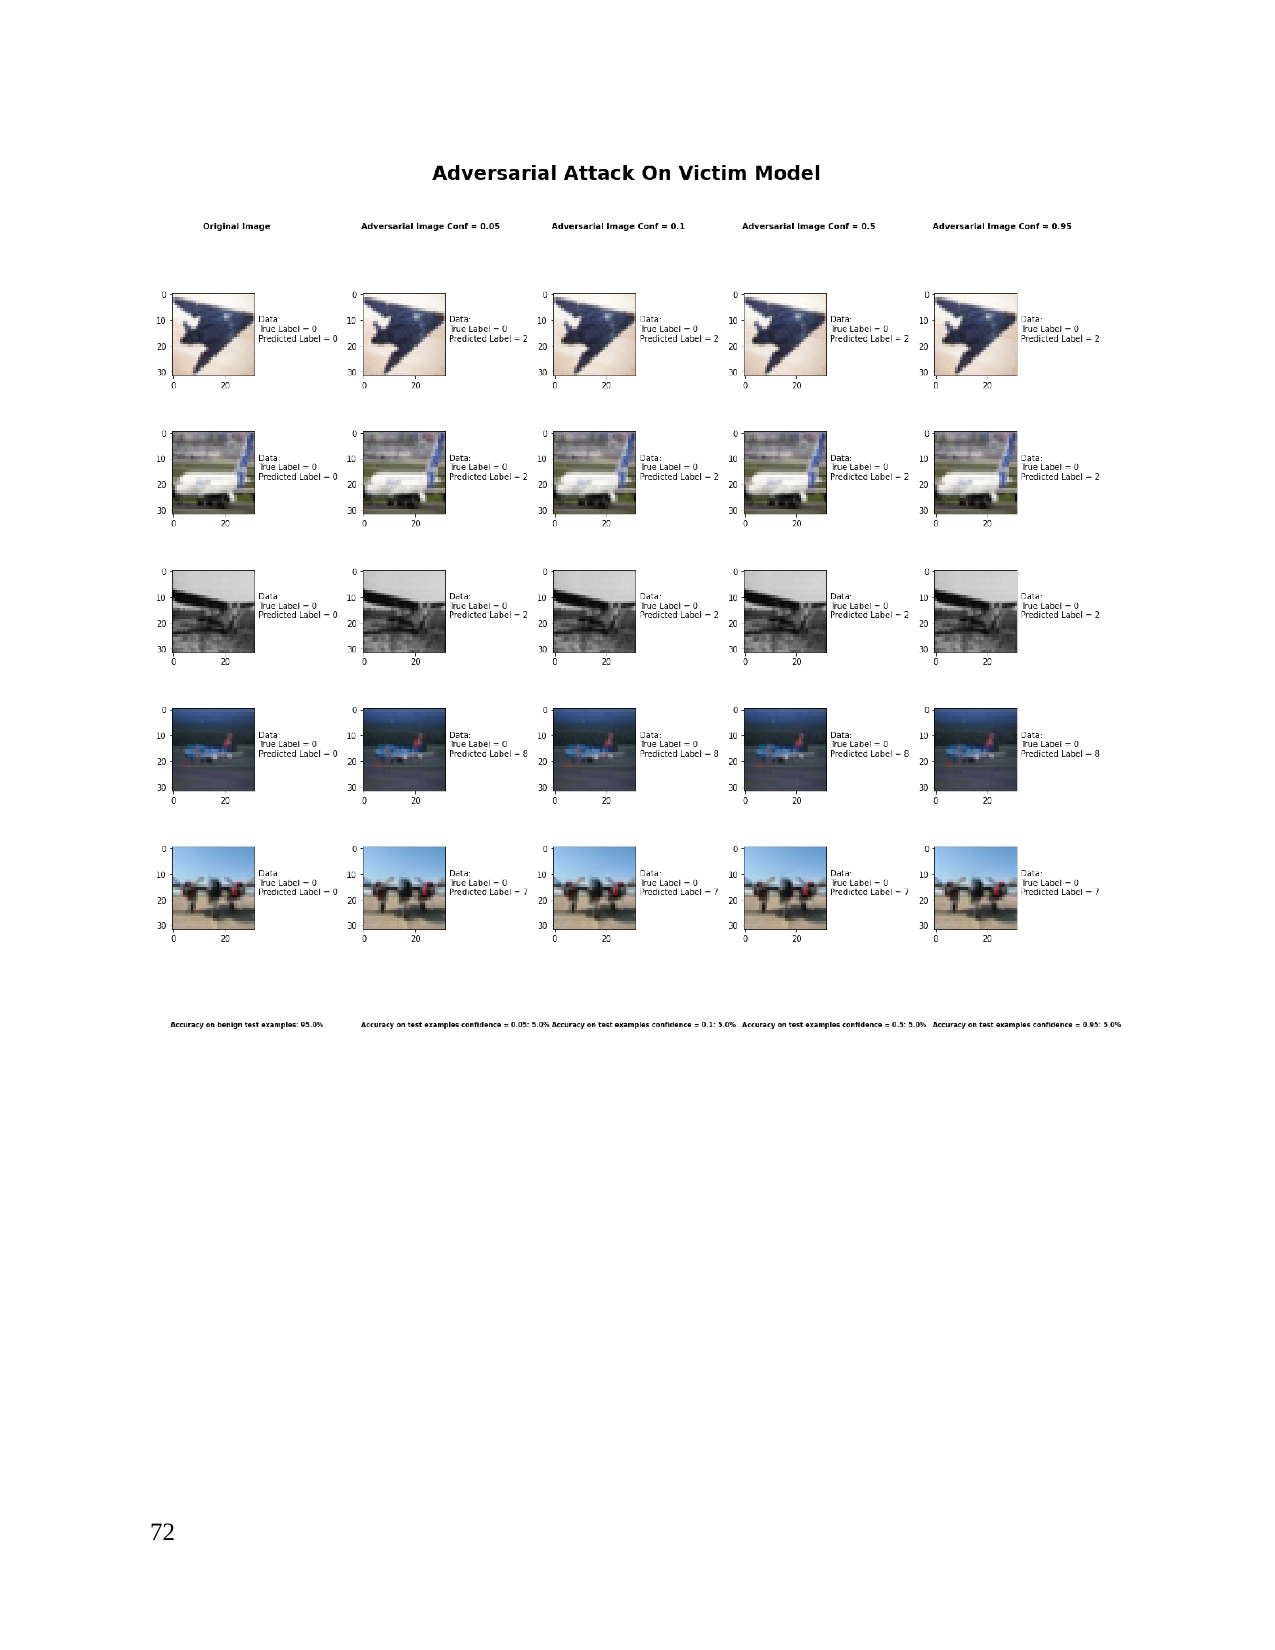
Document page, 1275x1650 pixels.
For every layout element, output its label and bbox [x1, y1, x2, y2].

picture [150, 150, 1125, 1073]
